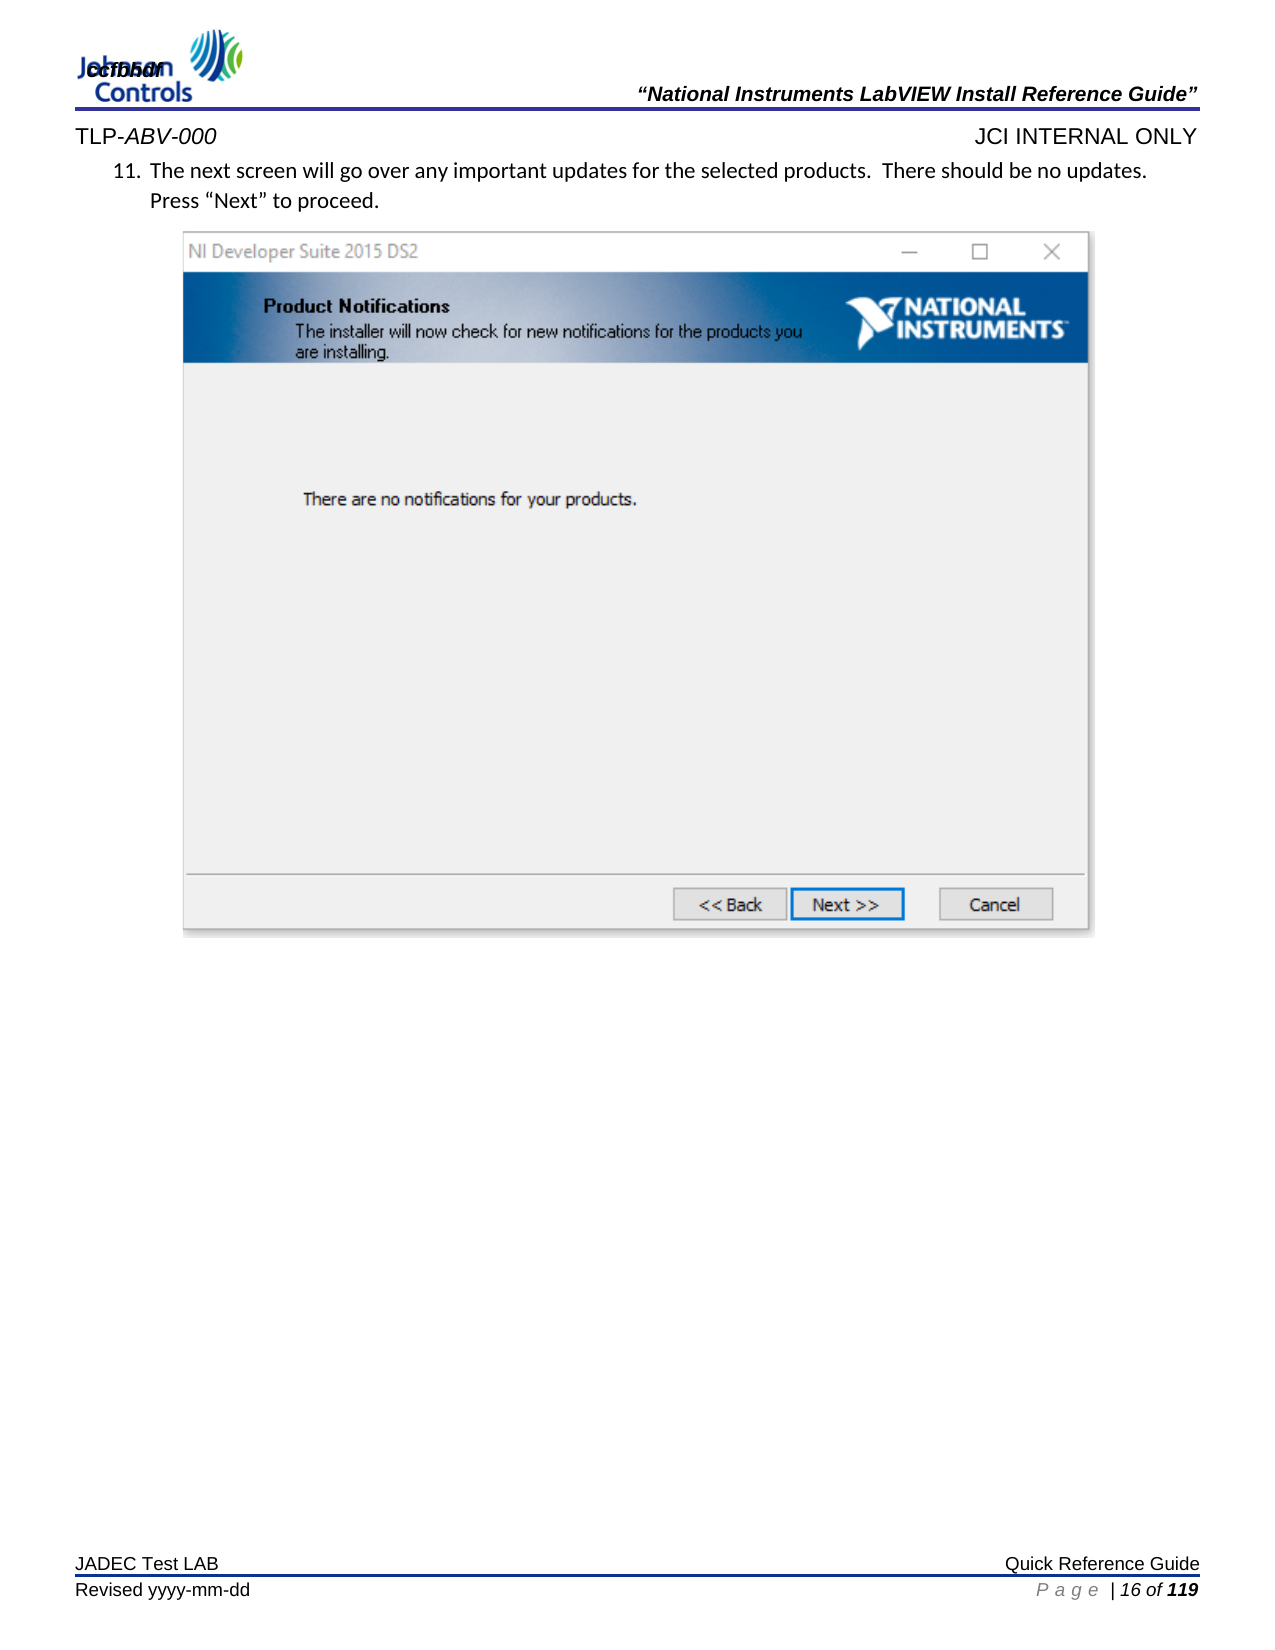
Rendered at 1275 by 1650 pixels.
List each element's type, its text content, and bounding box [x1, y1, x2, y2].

picture [182, 231, 1096, 938]
picture [76, 26, 246, 105]
list Press “Next” to proceed. [150, 186, 1200, 214]
list The next screen will go over any important updates for the selected products. There should be no updates. [112, 156, 1200, 184]
